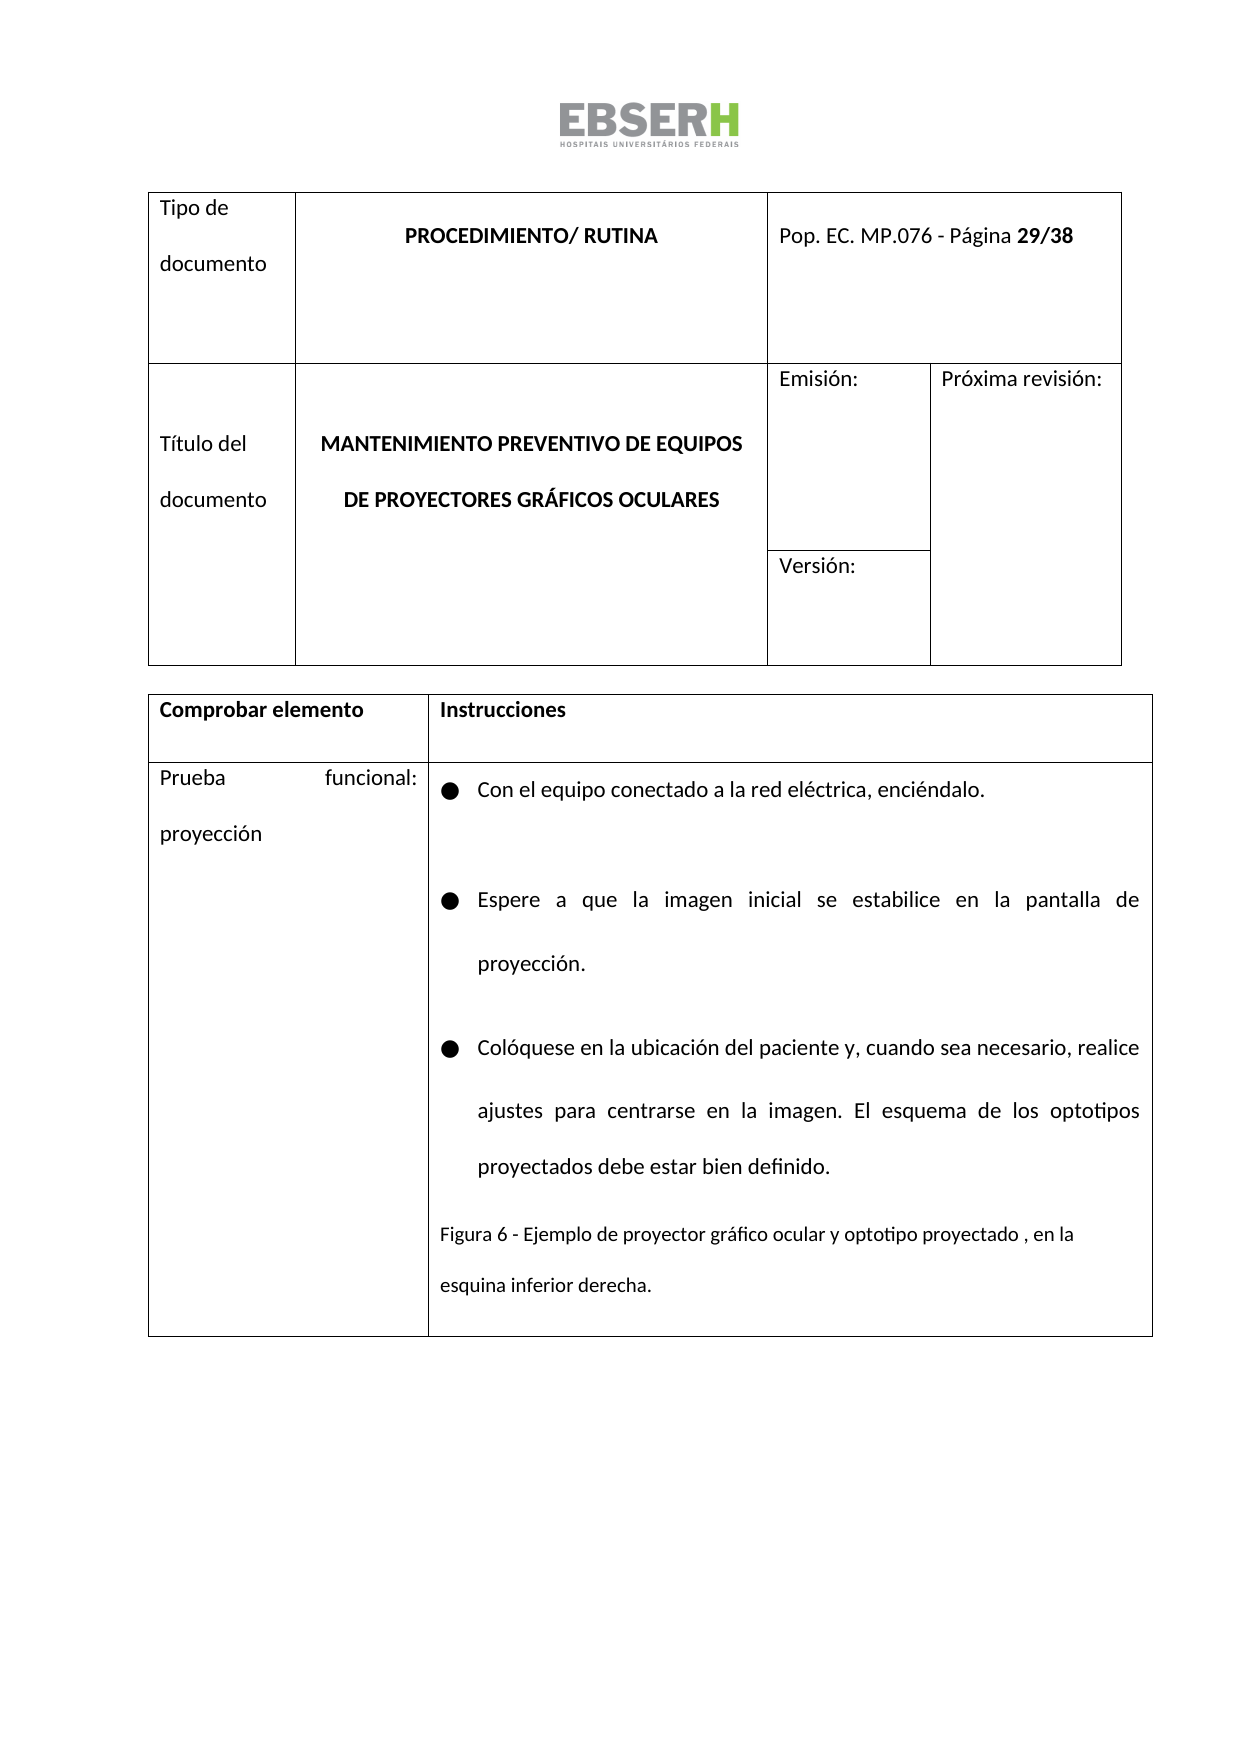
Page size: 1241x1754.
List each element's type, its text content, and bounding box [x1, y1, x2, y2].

picture [558, 101, 741, 147]
table_cell Comprobar elemento [149, 695, 428, 762]
table_cell Prueba funcional: proyección [149, 763, 428, 1336]
table_cell Con el equipo conectado a la red eléctrica, enciéndalo. Espere a que la imagen inicial se estabilice en la pantalla de proyección. Colóquese en la ubicación del paciente y, cuando sea necesario, realice ajustes para centrarse en la imagen. El esquema de los optotipos proyectados debe estar bien definido. Figura 6 - Ejemplo de proyector gráfico ocular y optotipo proyectado , en la esquina inferior derecha. Fuente: Elaboración propia (2022) Usando el control remoto, pruebe todos los programas de proyección (letras, números, imágenes, filtros de color, entre otros), en cada programa, utilizando el control realizar el intercambio de imágenes. Todas las imágenes de todos los programas deben ser nítidas e impecables. Si algún programa falla, consulte el manual del usuario y realice los ajustes necesarios. Si el problema persiste, continúe con la actividad 14 del proceso 14 "Manual de proceso - Realizar mantenimiento programado de EMH" de Ebserh. [429, 763, 1152, 1336]
table_cell Instrucciones [429, 695, 1152, 762]
